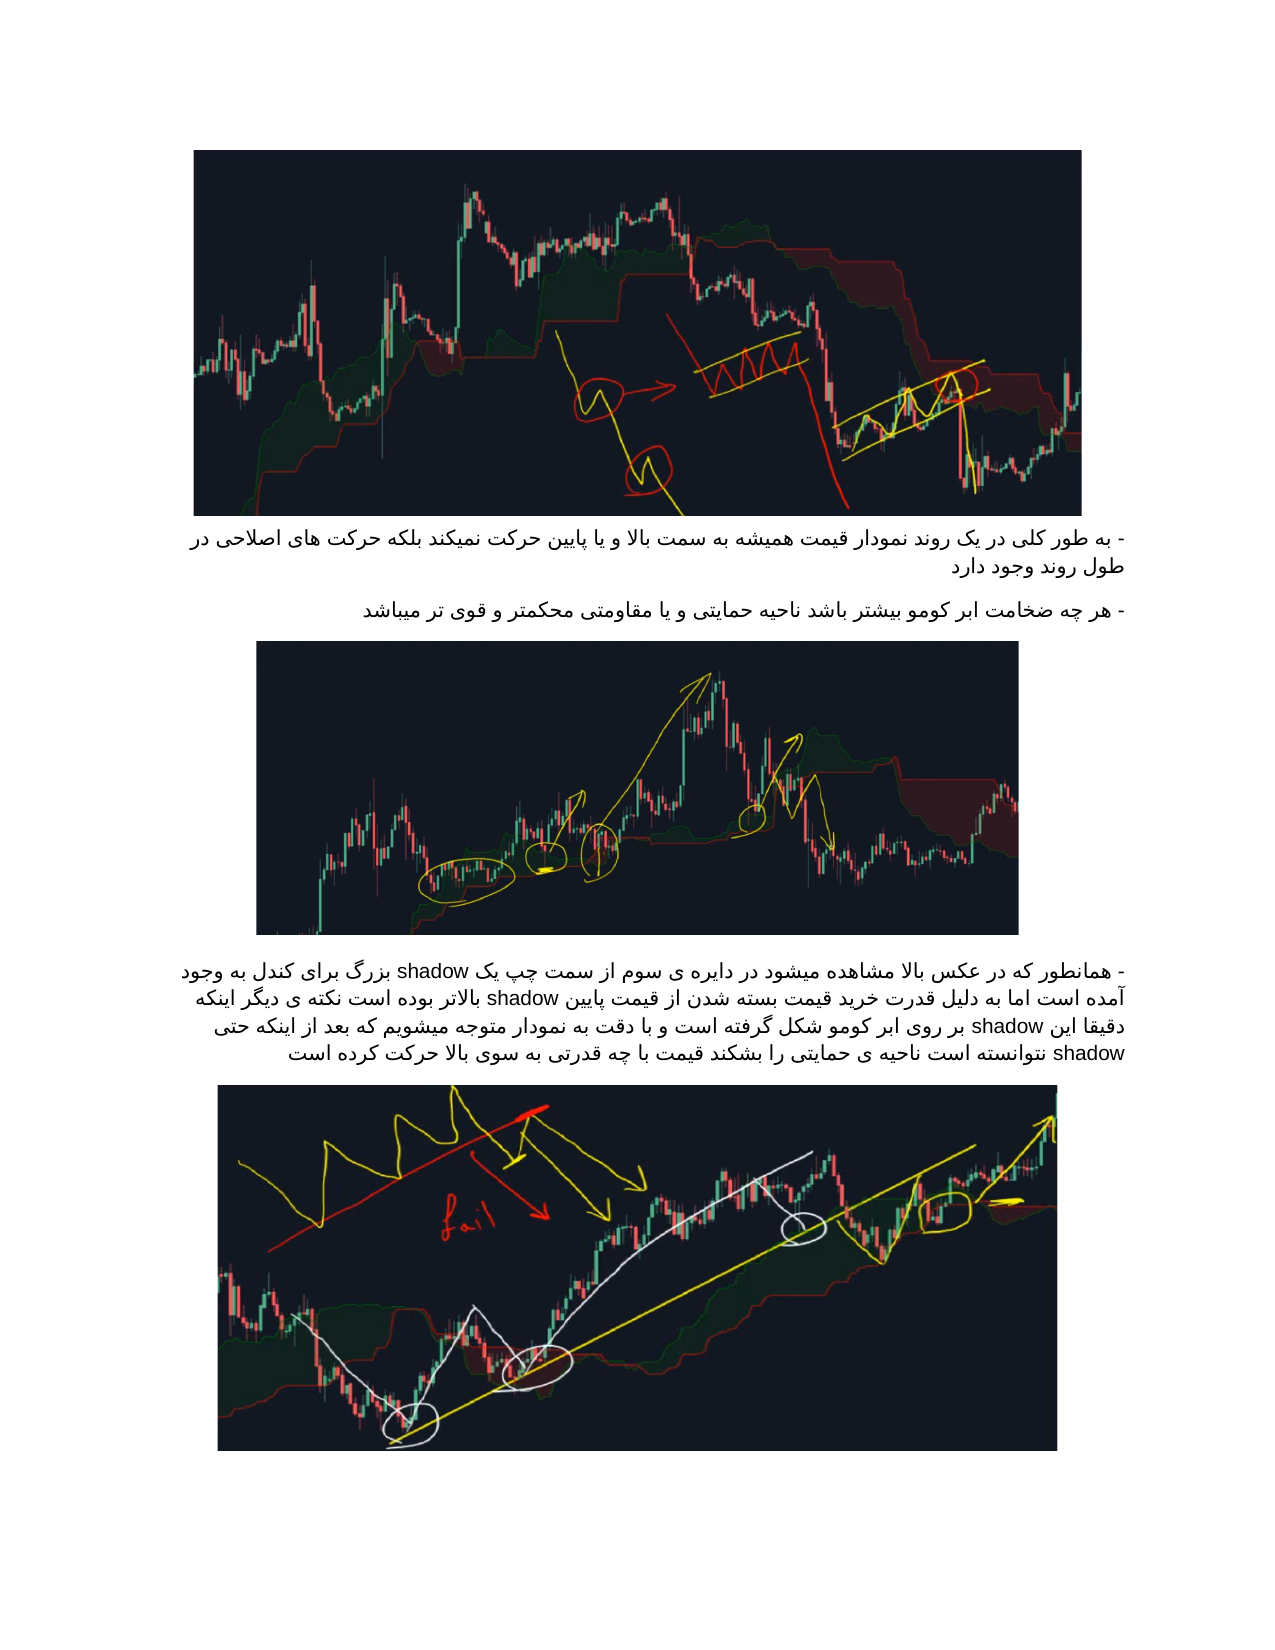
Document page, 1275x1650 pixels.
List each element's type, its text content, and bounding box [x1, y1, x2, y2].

picture [193, 150, 1082, 516]
text - به طور کلی در یک روند نمودار قیمت همیشه به سمت بالا و یا پایین حرکت نمیکند بلکه حرکت های اصلاحی در طول روند وجود دارد [150, 526, 1125, 577]
text - هر چه ضخامت ابر کومو بیشتر باشد ناحیه حمایتی و یا مقاومتی محکمتر و قوی تر میباشد [150, 598, 1125, 622]
picture [256, 641, 1019, 935]
picture [217, 1085, 1058, 1451]
